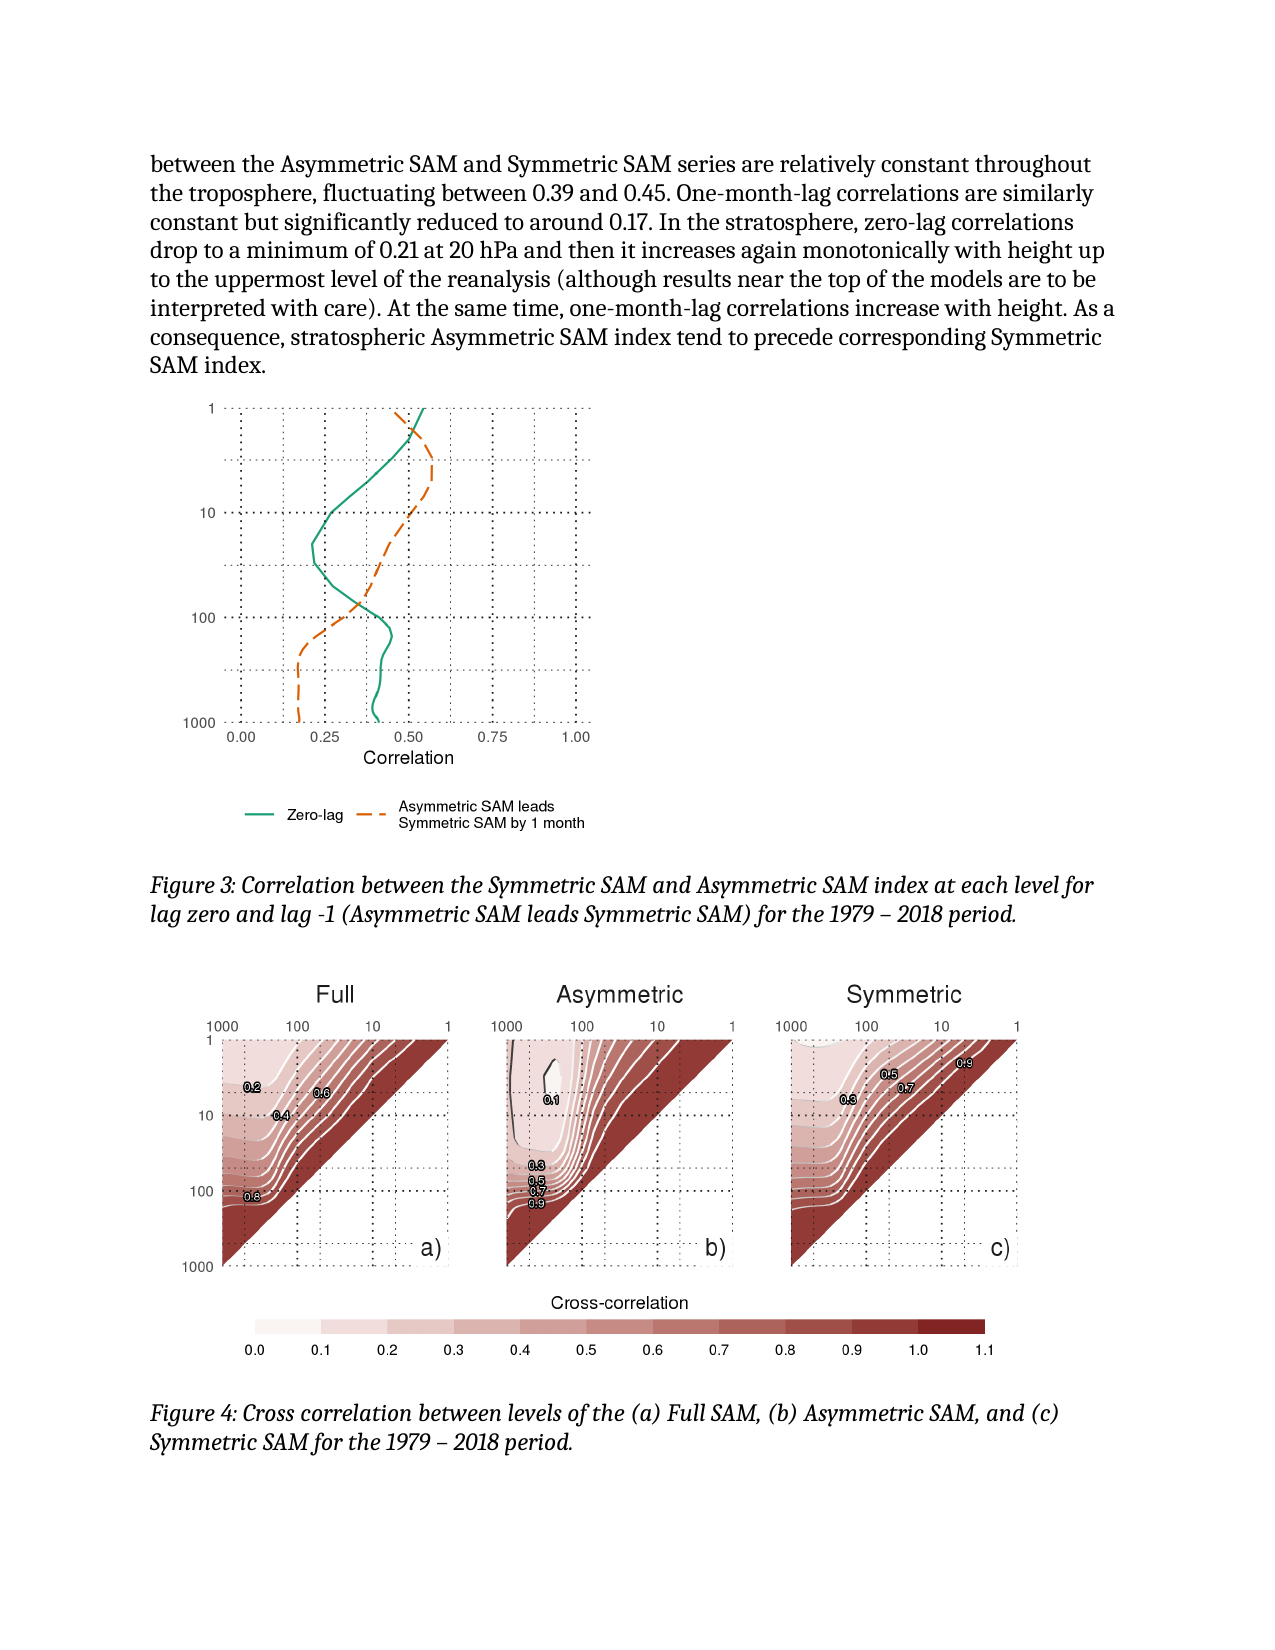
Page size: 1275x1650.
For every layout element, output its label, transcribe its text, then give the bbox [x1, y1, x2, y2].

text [150, 150, 1125, 380]
picture [150, 941, 1025, 1379]
text Figure 4: Cross correlation between levels of the (a) Full SAM, (b) Asymmetric SAM, and (c) Symmetric SAM for the 1979 – 2018 period. [150, 1399, 1125, 1457]
picture [150, 398, 602, 851]
text Figure 3: Correlation between the Symmetric SAM and Asymmetric SAM index at each level for lag zero and lag -1 (Asymmetric SAM leads Symmetric SAM) for the 1979 – 2018 period. [150, 871, 1125, 928]
